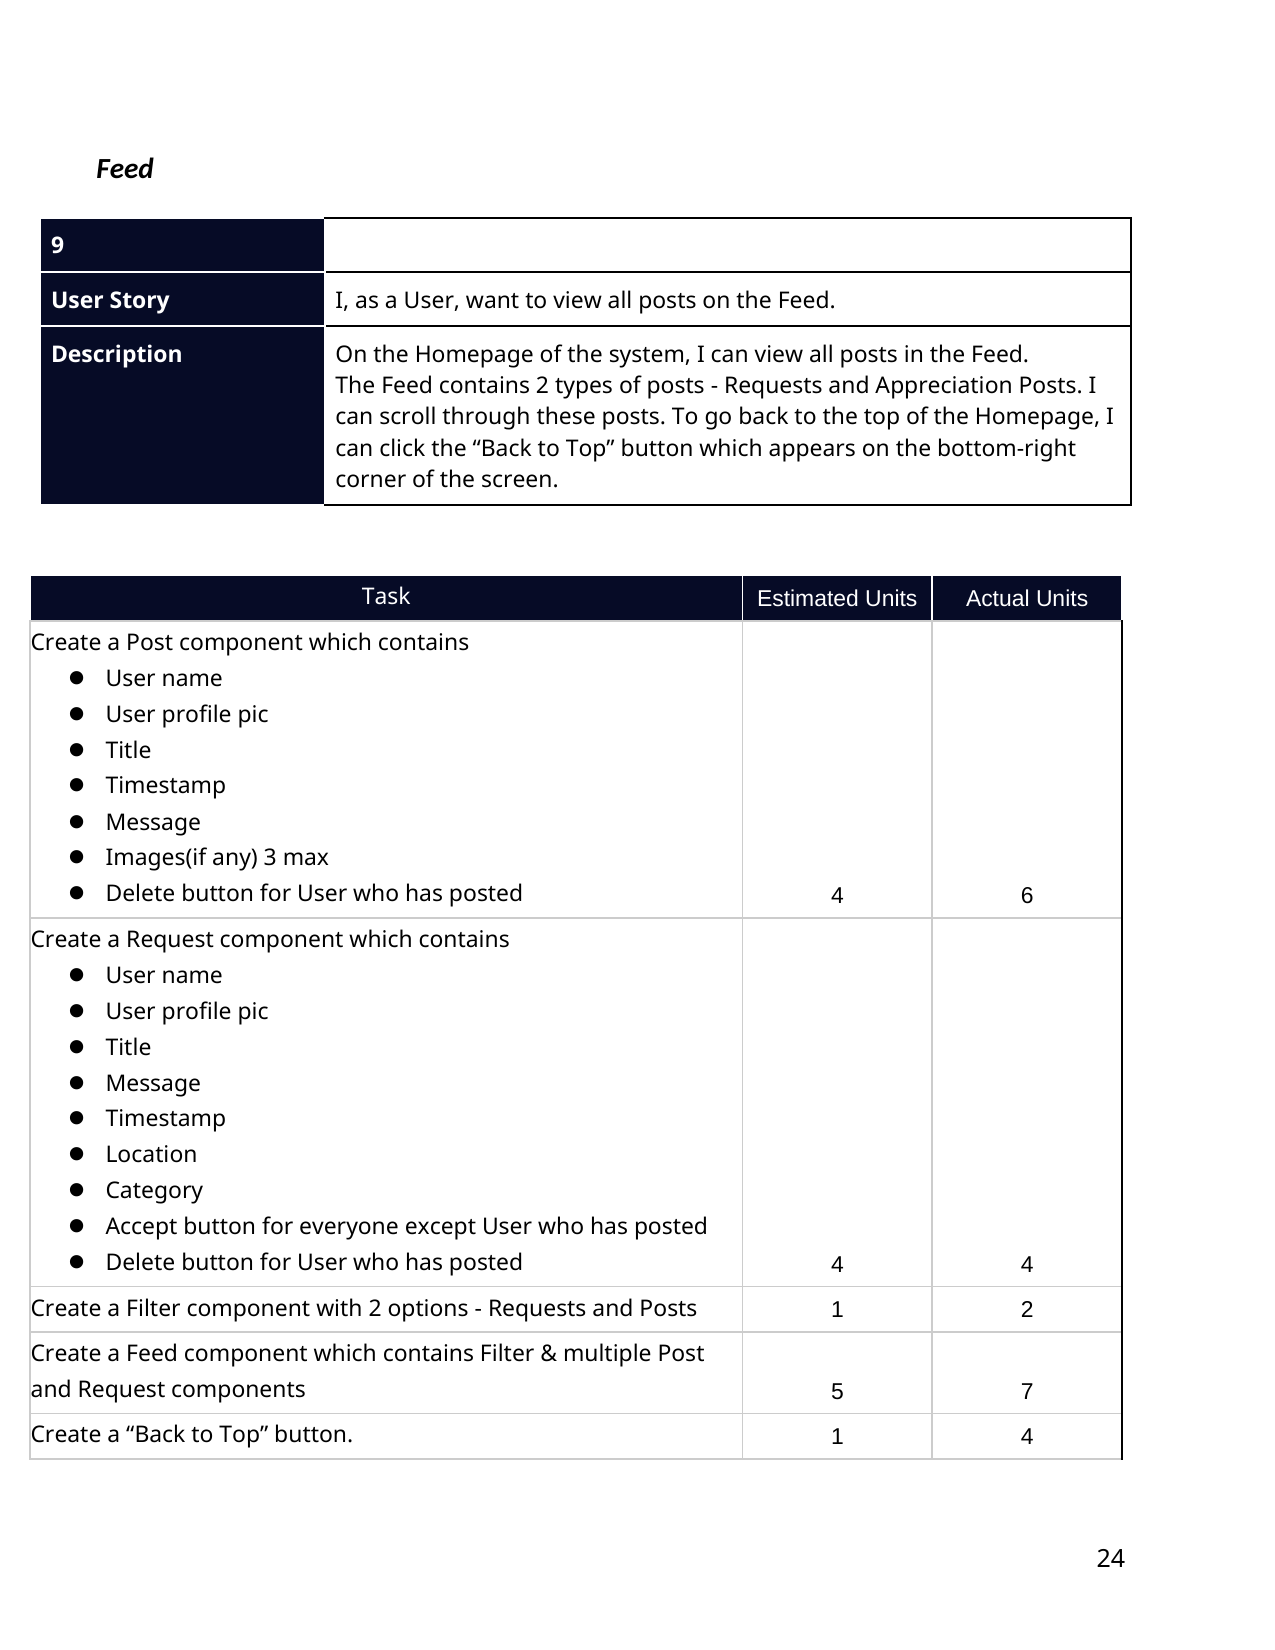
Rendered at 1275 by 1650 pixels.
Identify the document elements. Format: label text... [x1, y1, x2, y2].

table_cell Description [41, 327, 324, 504]
table_cell 6 [933, 622, 1121, 917]
table_cell I, as a User, want to view all posts on the Feed. [326, 273, 1130, 325]
table_header 9 [41, 219, 324, 271]
table_cell 1 [743, 1414, 931, 1458]
table_cell 7 [933, 1333, 1121, 1413]
table_cell User Story [41, 273, 324, 325]
table_cell Create a Request component which contains User name User profile pic Title Message Timestamp Location Category Accept button for everyone except User who has posted Delete button for User who has posted [31, 919, 742, 1286]
table_cell Create a “Back to Top” button. [31, 1414, 742, 1458]
table_cell On the Homepage of the system, I can view all posts in the Feed. The Feed contains 2 types of posts - Requests and Appreciation Posts. I can scroll through these posts. To go back to the top of the Homepage, I can click the “Back to Top” button which appears on the bottom-right corner of the screen. [326, 327, 1130, 504]
table_cell 2 [933, 1287, 1121, 1331]
subtitle Feed [96, 150, 1125, 186]
table_cell Create a Post component which contains User name User profile pic Title Timestamp Message Images(if any) 3 max Delete button for User who has posted [31, 622, 742, 917]
table_cell 4 [933, 919, 1121, 1286]
table_cell 4 [743, 919, 931, 1286]
table_header Task [31, 576, 742, 620]
table_header Actual Units [933, 576, 1121, 620]
table_cell 4 [743, 622, 931, 917]
table_cell 5 [743, 1333, 931, 1413]
table_cell Create a Feed component which contains Filter & multiple Post and Request components [31, 1333, 742, 1413]
table_header Estimated Units [743, 576, 931, 620]
table_cell 4 [933, 1414, 1121, 1458]
table_cell Create a Filter component with 2 options - Requests and Posts [31, 1287, 742, 1331]
table_cell 1 [743, 1287, 931, 1331]
table_header [326, 219, 1130, 271]
